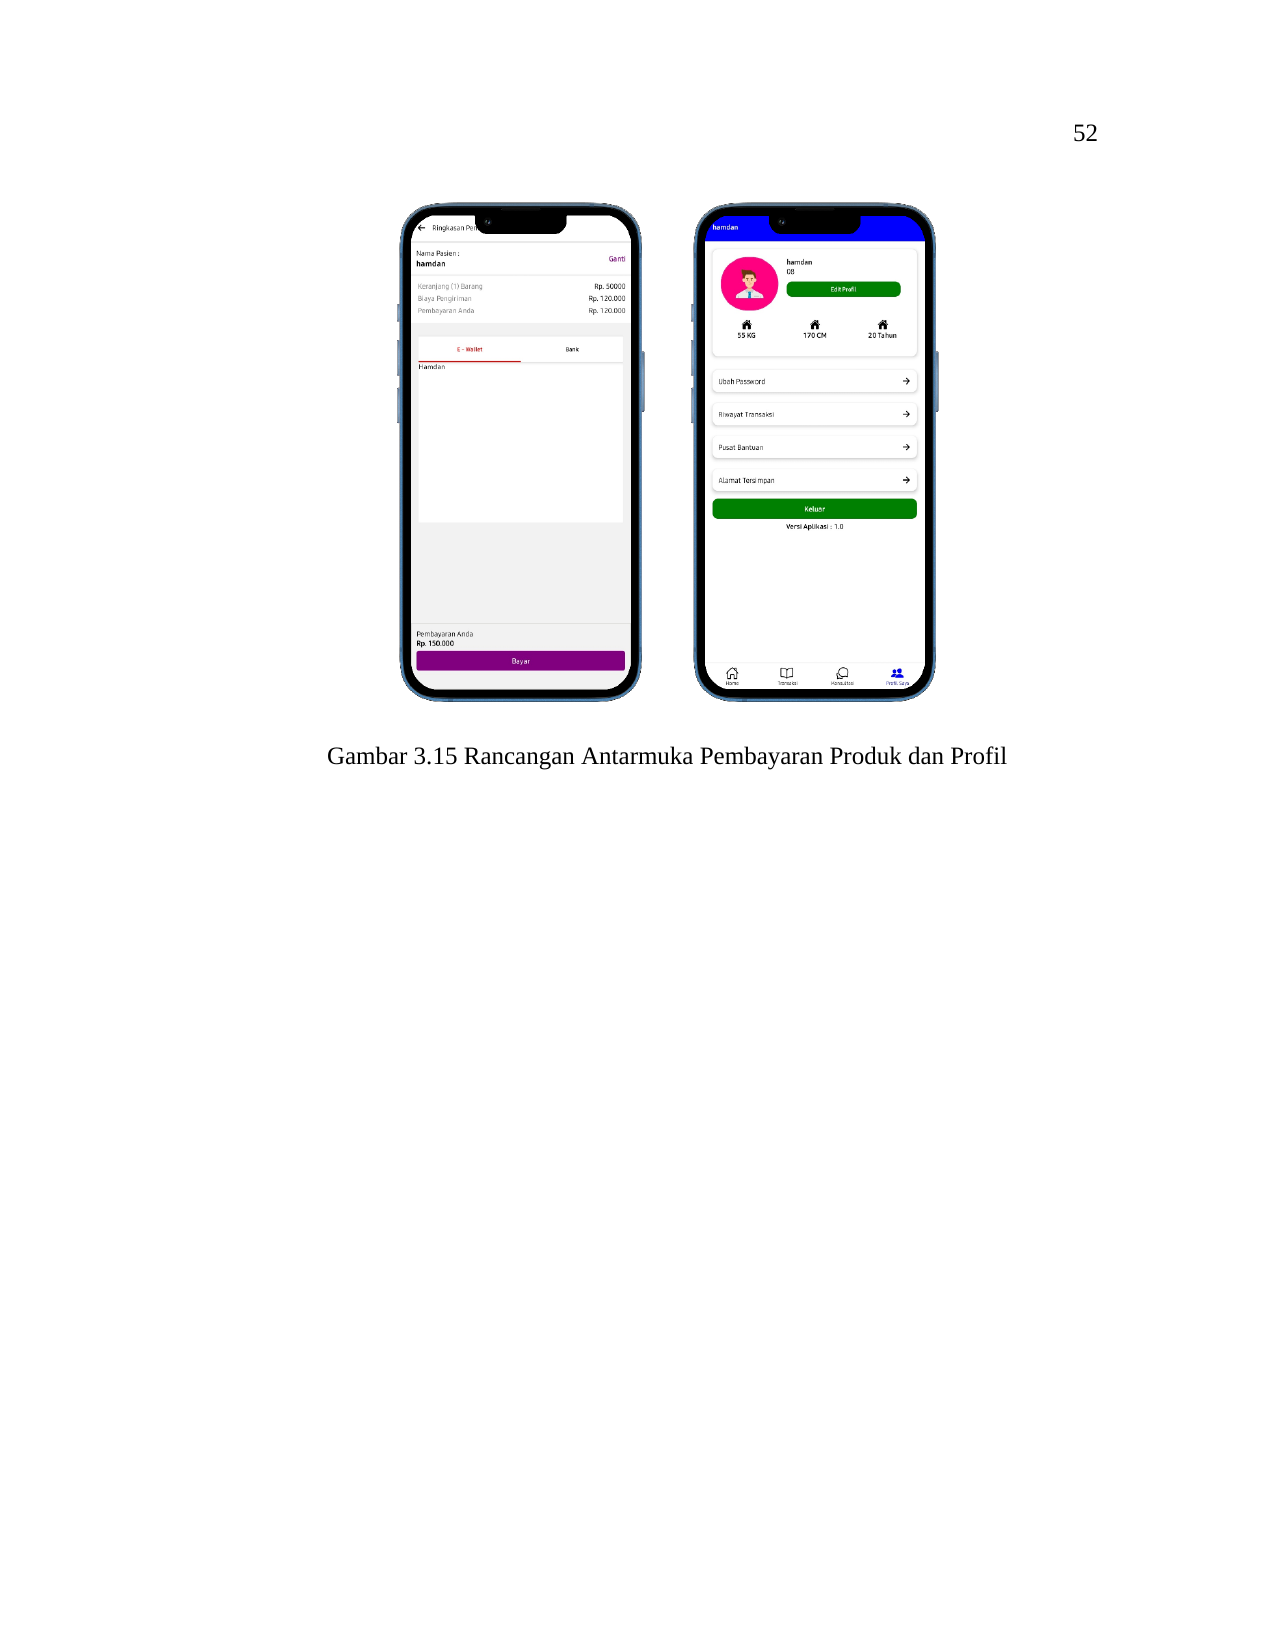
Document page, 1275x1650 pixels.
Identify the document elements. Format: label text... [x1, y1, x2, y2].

picture [373, 177, 962, 727]
text Gambar 3.16 Rancangan Antarmuka Pembayaran Produk dan Profil [236, 741, 1098, 769]
